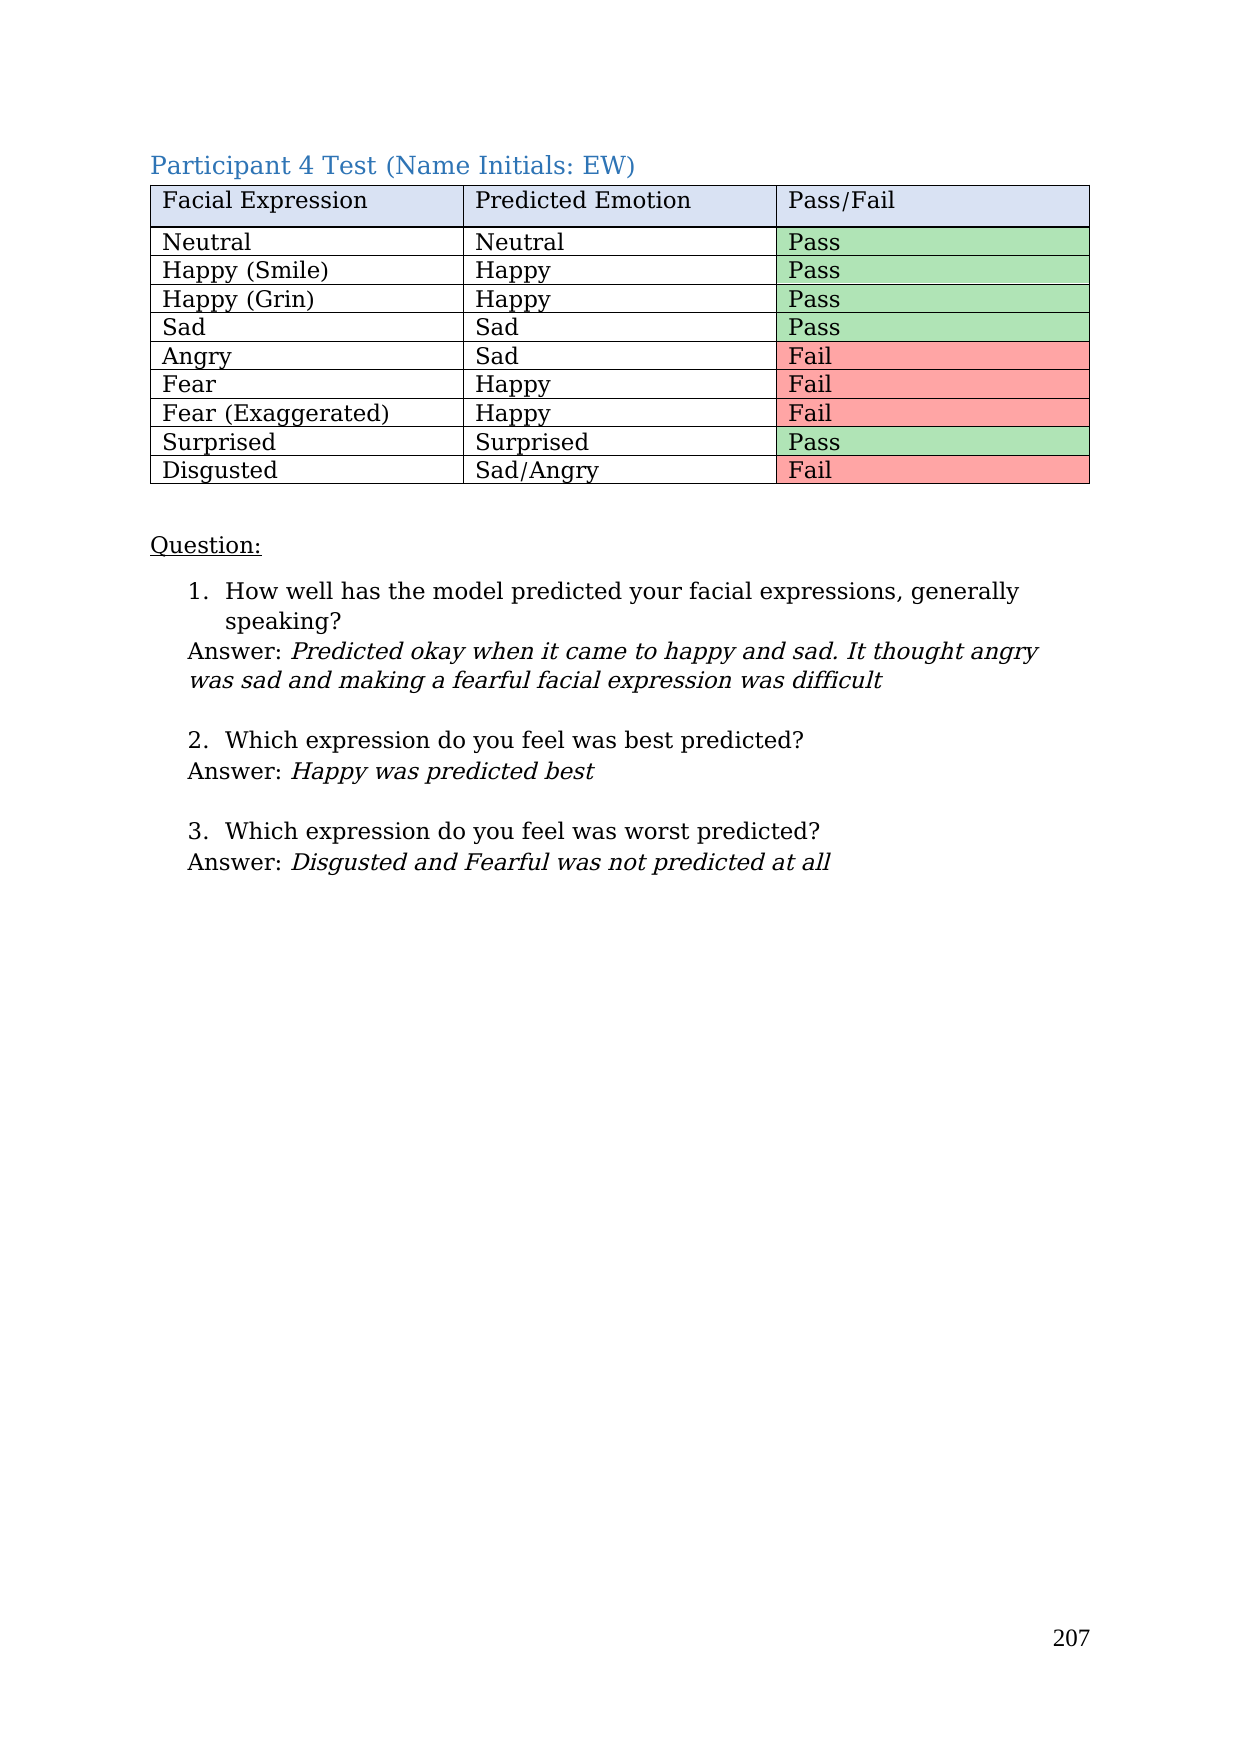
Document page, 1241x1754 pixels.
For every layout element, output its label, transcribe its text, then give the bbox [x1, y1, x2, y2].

table_cell Pass [777, 313, 1089, 341]
table_cell Pass [777, 427, 1089, 455]
table_cell Pass [777, 285, 1089, 312]
table_cell Neutral [464, 228, 776, 255]
table_cell Neutral [151, 228, 463, 255]
list Which expression do you feel was best predicted? [187, 726, 1090, 753]
table_cell Surprised [464, 427, 776, 455]
list Answer: Happy was predicted best [187, 757, 1090, 784]
table_cell Happy [464, 256, 776, 283]
list How well has the model predicted your facial expressions, generally speaking? [187, 577, 1090, 634]
table_header Pass/Fail [777, 186, 1089, 226]
table_cell Angry [151, 342, 463, 369]
table_cell Sad [151, 313, 463, 341]
list Which expression do you feel was worst predicted? [187, 816, 1090, 844]
table_cell Sad/Angry [464, 456, 776, 483]
table_cell Happy (Grin) [151, 285, 463, 312]
list Answer: Predicted okay when it came to happy and sad. It thought angry was sad and making a fearful facial expression was difficult [187, 636, 1090, 694]
list Answer: Disgusted and Fearful was not predicted at all [187, 848, 1090, 876]
table_cell Surprised [151, 427, 463, 455]
table_cell Fail [777, 456, 1089, 483]
table_cell Disgusted [151, 456, 463, 483]
table_header Facial Expression [151, 186, 463, 226]
table_cell Pass [777, 228, 1089, 255]
table_cell Happy [464, 370, 776, 398]
table_cell Sad [464, 342, 776, 369]
table_cell Pass [777, 256, 1089, 283]
table_cell Fail [777, 399, 1089, 426]
table_header Predicted Emotion [464, 186, 776, 226]
table_cell Fail [777, 342, 1089, 369]
table_cell Fear (Exaggerated) [151, 399, 463, 426]
table_cell Fear [151, 370, 463, 398]
table_cell Happy [464, 399, 776, 426]
subtitle Participant 4 Test (Name Initials: EW) [150, 150, 1090, 180]
table_cell Happy (Smile) [151, 256, 463, 283]
table_cell Sad [464, 313, 776, 341]
table_cell Happy [464, 285, 776, 312]
table_cell Fail [777, 370, 1089, 398]
text Question: [150, 531, 1090, 558]
